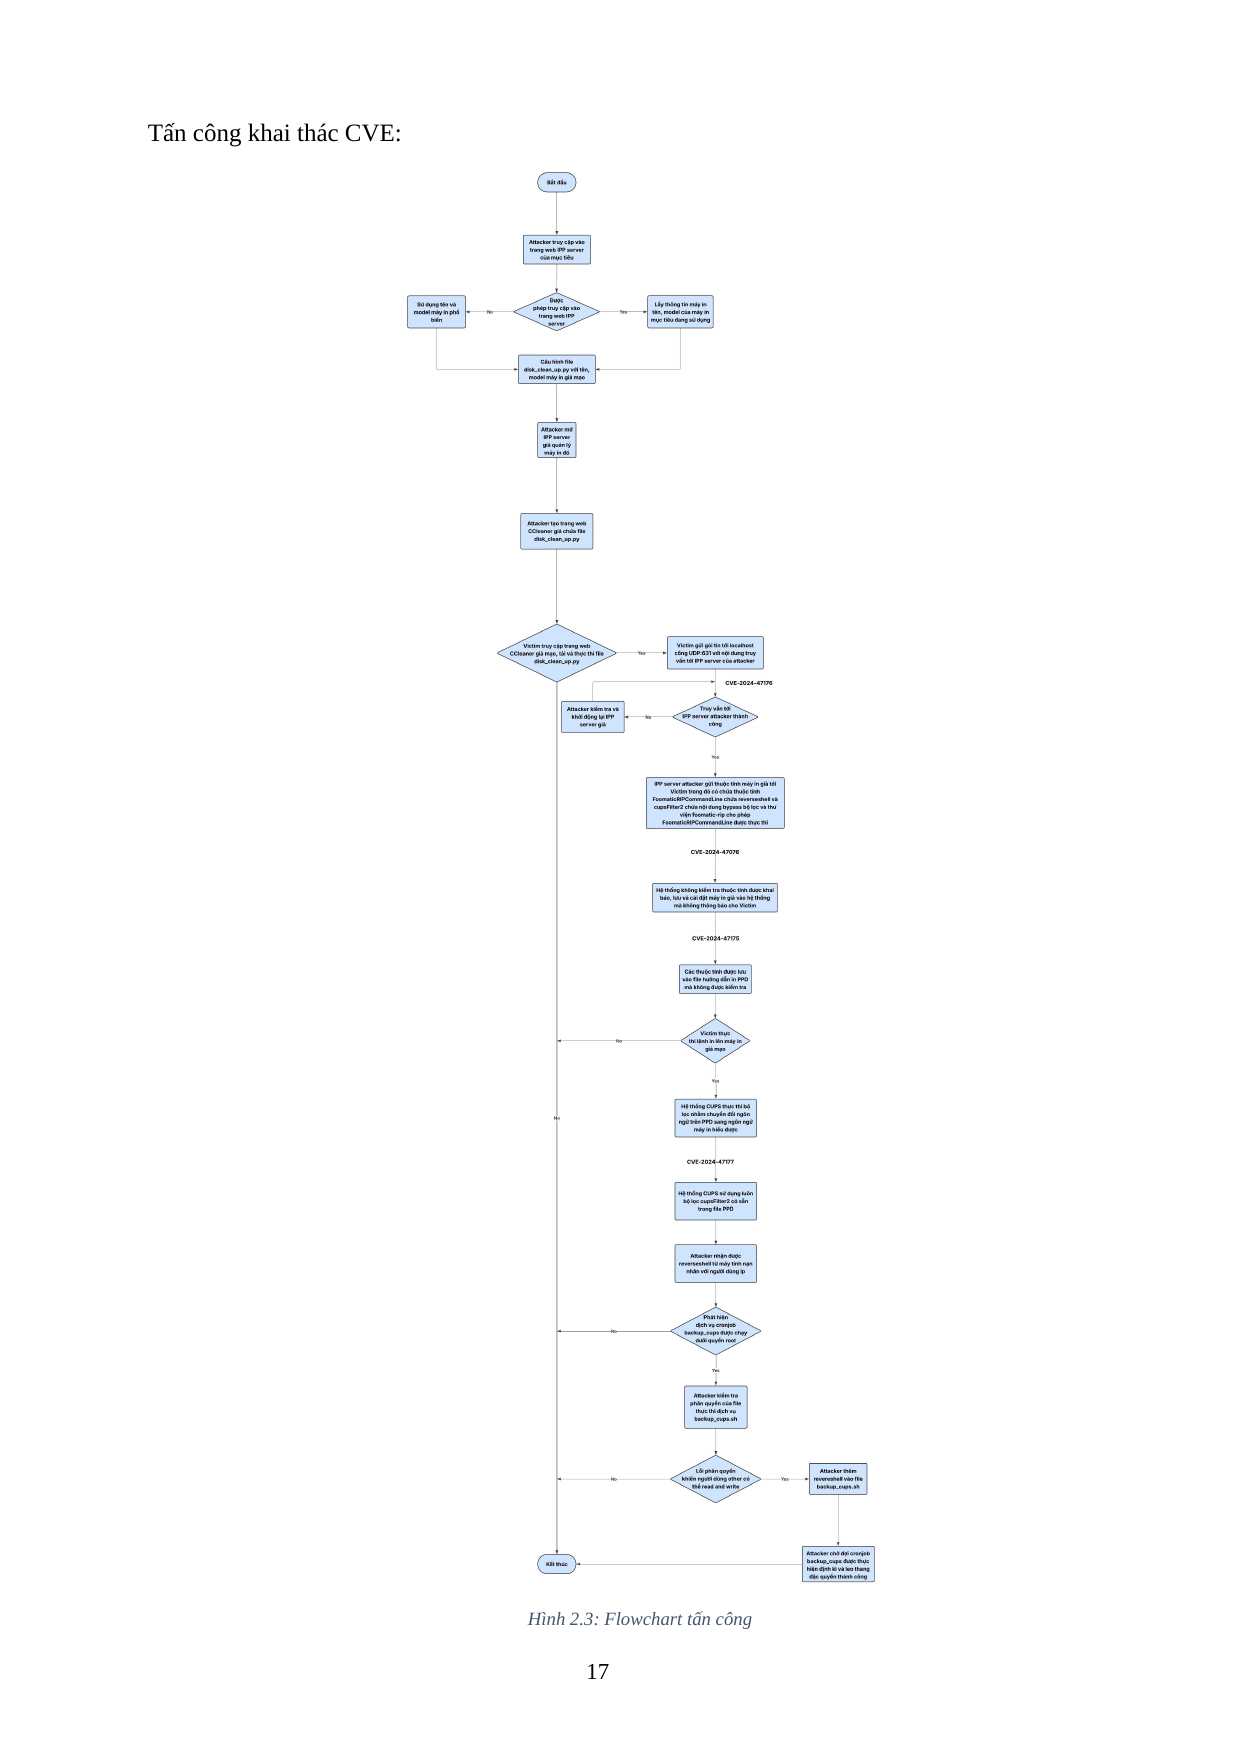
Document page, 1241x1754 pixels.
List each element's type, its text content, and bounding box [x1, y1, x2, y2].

picture [398, 163, 884, 1591]
text Tấn công khai thác CVE: [148, 118, 1134, 147]
